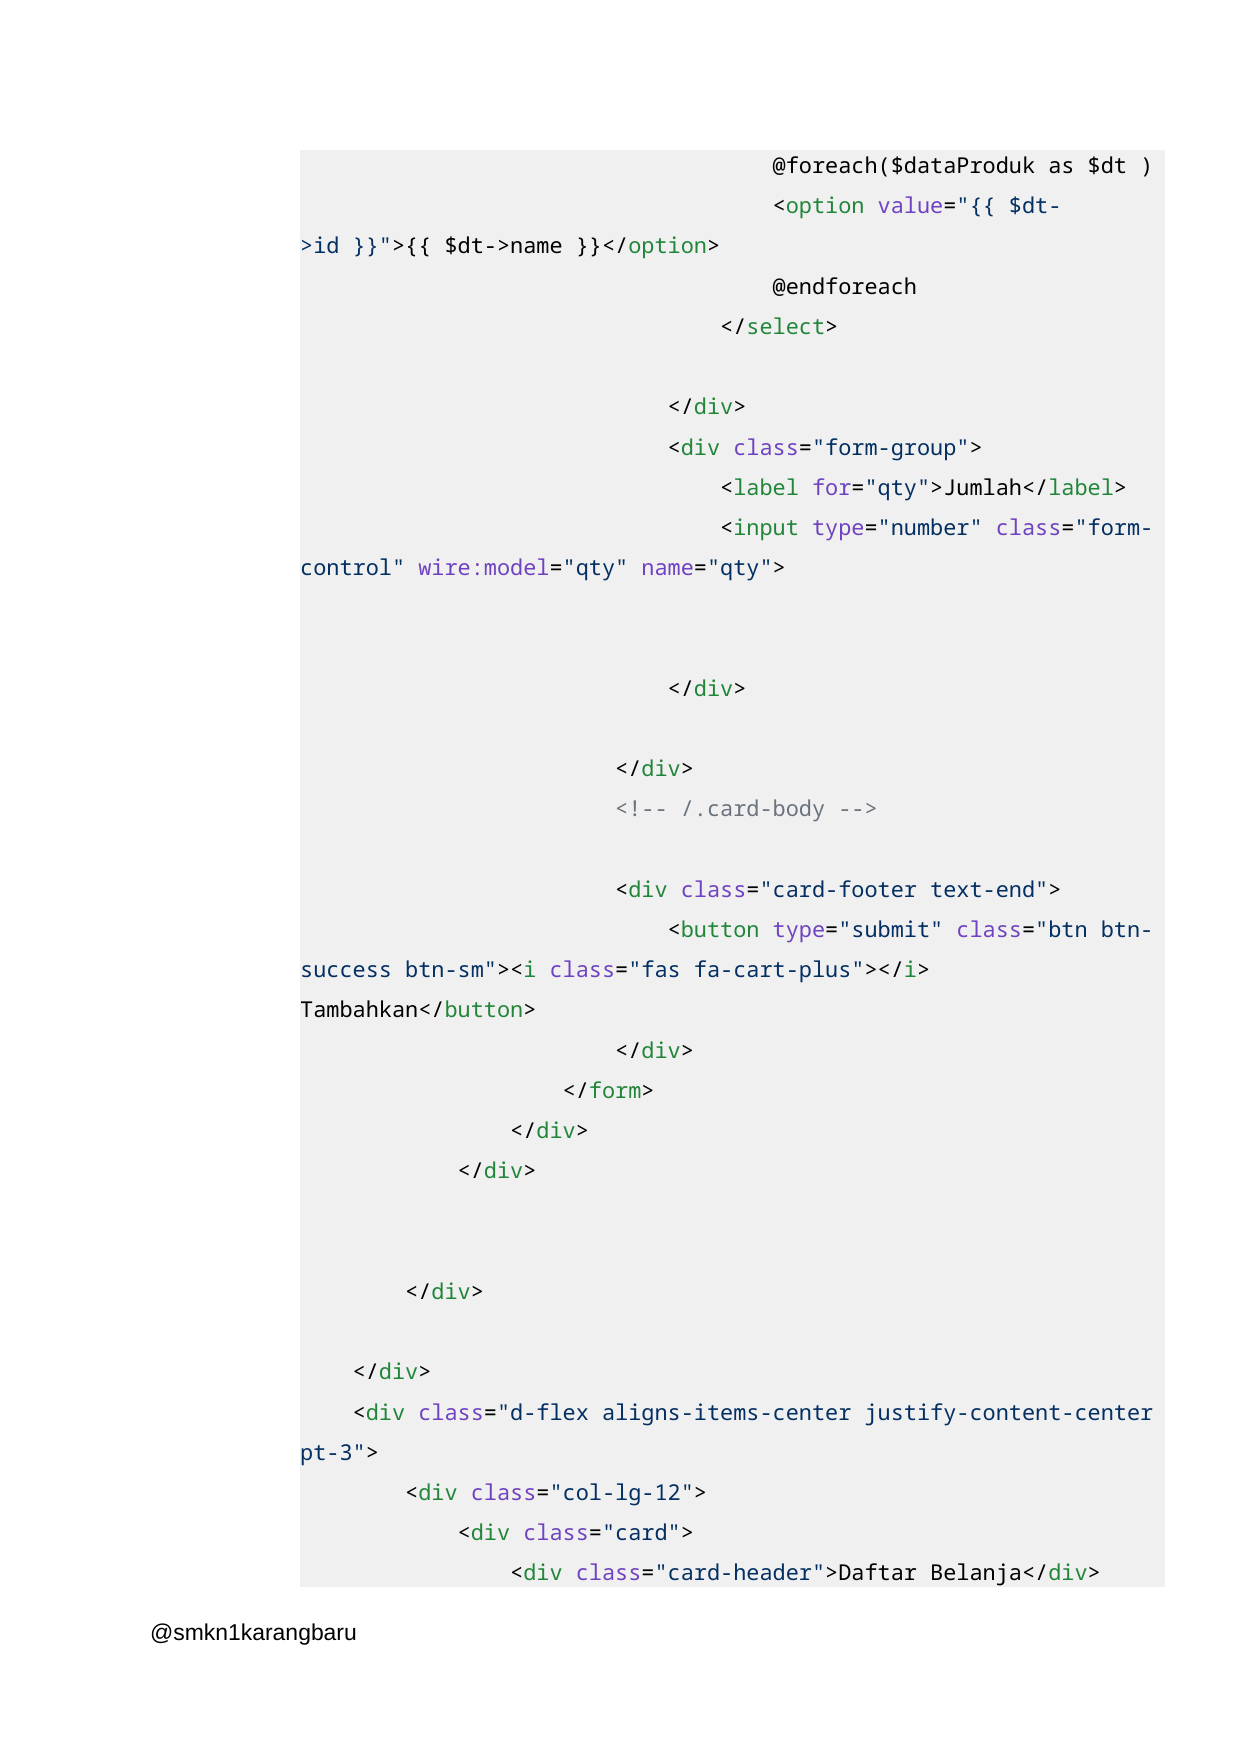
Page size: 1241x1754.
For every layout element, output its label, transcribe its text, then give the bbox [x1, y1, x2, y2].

text <!-- /.card-body --> [300, 793, 1165, 823]
text <div class="col-lg-12"> [300, 1477, 1165, 1507]
text <button type="submit" class="btn btn-success btn-sm"><i class="fas fa-cart-plus"></i> Tambahkan</button> [300, 914, 1165, 1024]
text </div> [300, 753, 1165, 783]
text <div class="card"> [300, 1517, 1165, 1547]
text <div class="card-header">Daftar Belanja</div> [300, 1557, 1165, 1587]
text </div> [300, 1115, 1165, 1145]
text </div> [300, 1276, 1165, 1306]
text </div> [300, 1034, 1165, 1064]
text <div class="card-footer text-end"> [300, 874, 1165, 903]
text </form> [300, 1075, 1165, 1104]
text @endforeach [300, 271, 1165, 300]
text <div class="d-flex aligns-items-center justify-content-center pt-3"> [300, 1396, 1165, 1466]
text @foreach($dataProduk as $dt ) [300, 150, 1165, 180]
text </div> [300, 1155, 1165, 1185]
text <option value="{{ $dt->id }}">{{ $dt->name }}</option> [300, 190, 1165, 260]
text <label for="qty">Jumlah</label> [300, 472, 1165, 501]
text <div class="form-group"> [300, 431, 1165, 461]
text <input type="number" class="form-control" wire:model="qty" name="qty"> [300, 512, 1165, 582]
text </div> [300, 673, 1165, 702]
text </div> [300, 391, 1165, 421]
text </select> [300, 311, 1165, 341]
text </div> [300, 1356, 1165, 1386]
